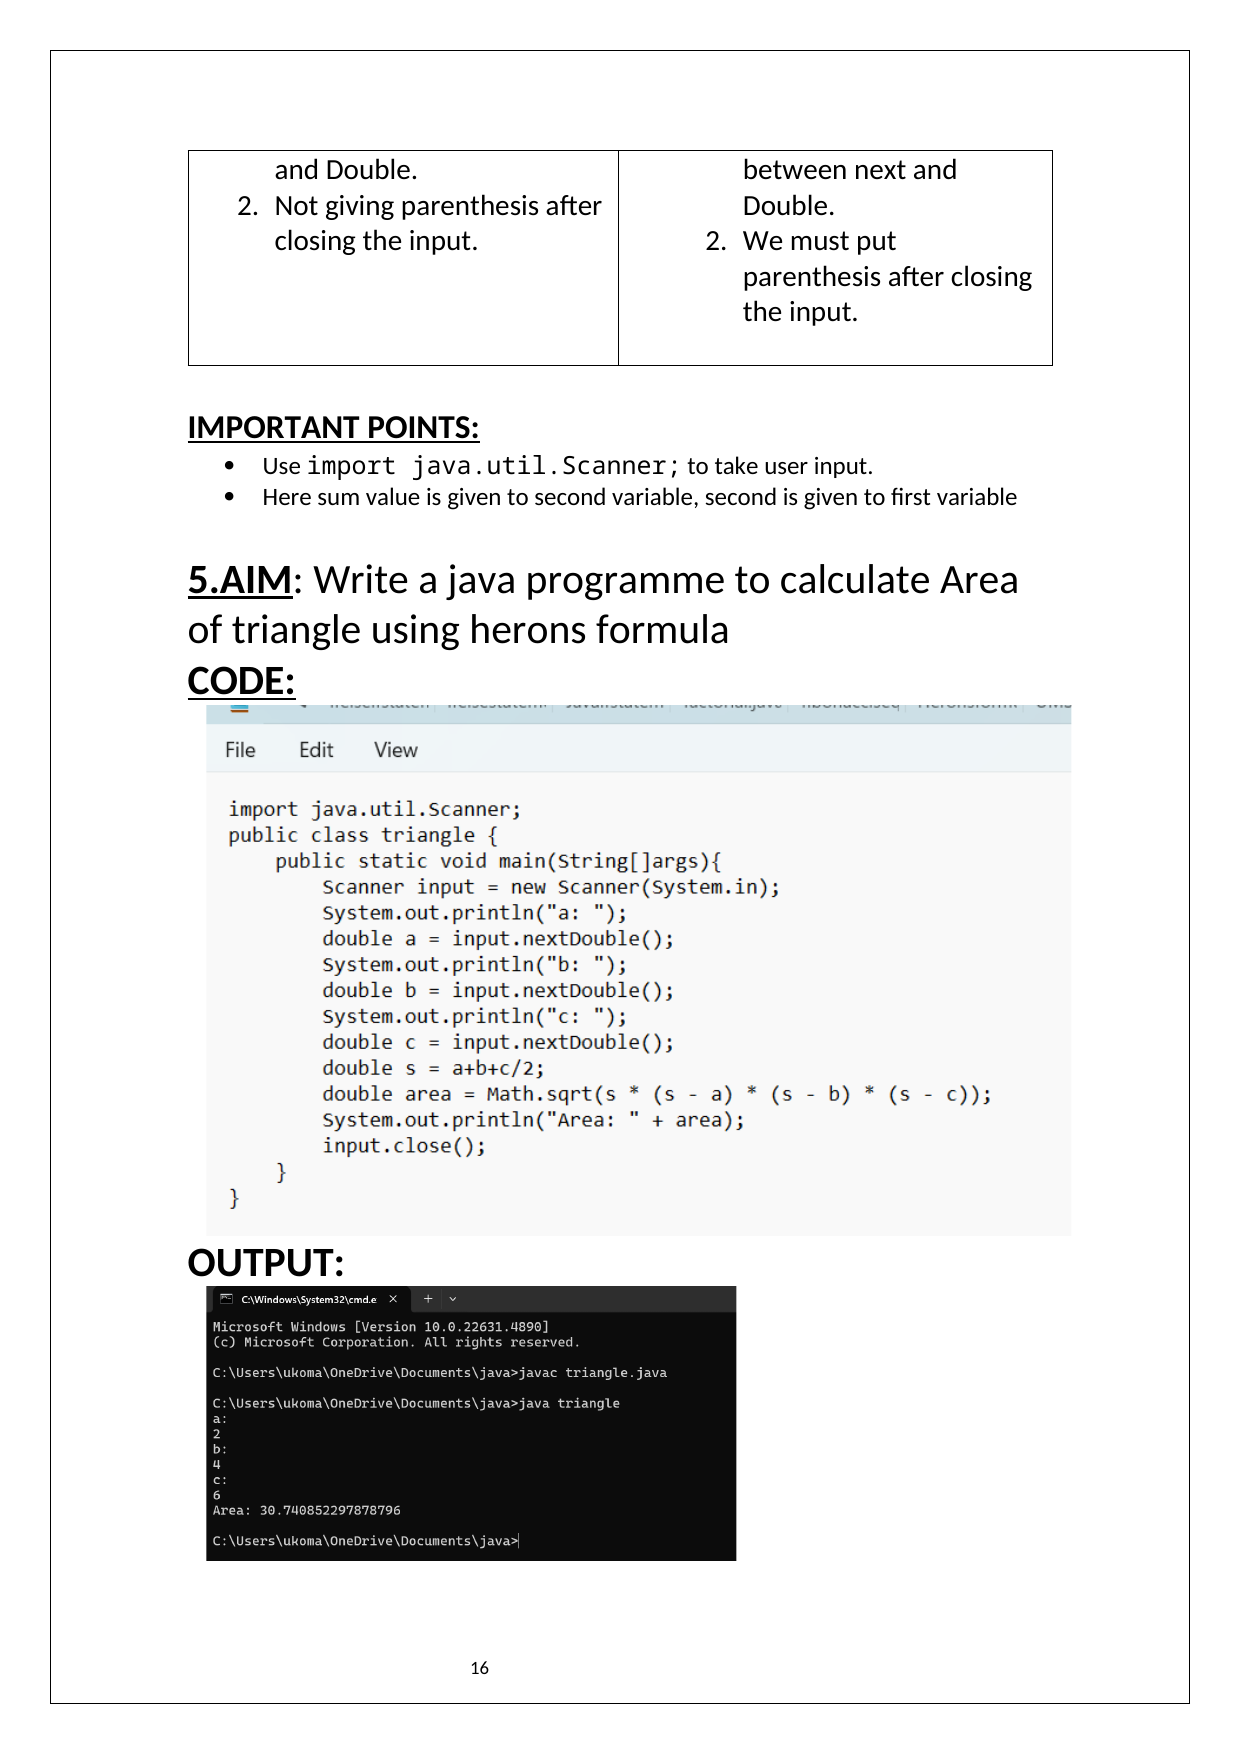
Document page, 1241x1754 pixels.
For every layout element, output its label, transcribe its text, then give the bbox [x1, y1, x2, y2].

text 5.AIM: Write a java programme to calculate Area of triangle using herons formula [187, 553, 1053, 654]
list Here sum value is given to second variable, second is given to first variable [225, 481, 1053, 512]
text OUTPUT: [187, 1236, 1053, 1287]
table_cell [619, 151, 1052, 365]
text CODE: [187, 654, 1053, 705]
text IMPORTANT POINTS: [187, 407, 1053, 447]
list Use import java.util.Scanner; to take user input. [225, 447, 1053, 481]
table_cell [189, 151, 618, 365]
